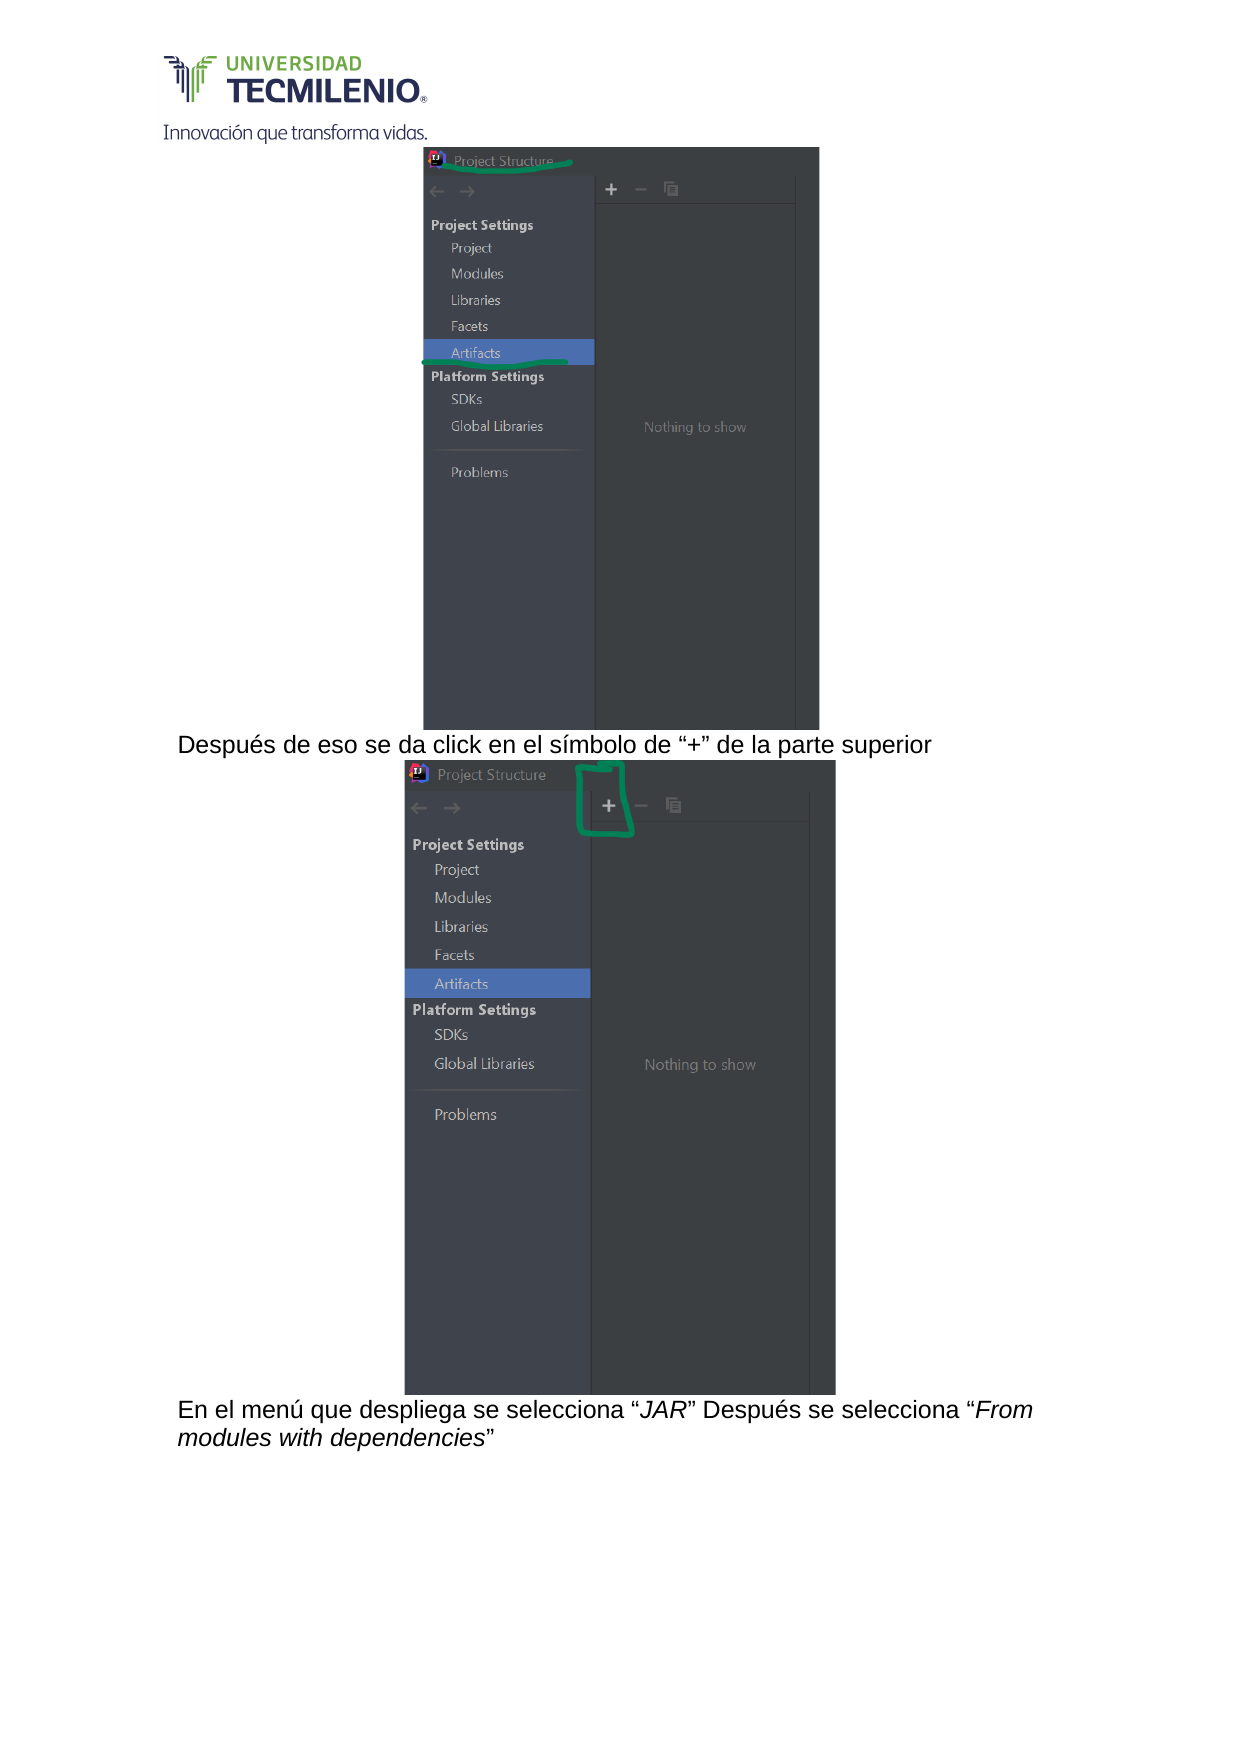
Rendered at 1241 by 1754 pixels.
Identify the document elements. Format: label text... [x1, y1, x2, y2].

picture [404, 758, 836, 1395]
text Después de eso se da click en el símbolo de “+” de la parte superior [177, 730, 1063, 758]
text En el menú que despliega se selecciona “JAR” Después se selecciona “From modules with dependencies” [177, 1394, 1063, 1452]
picture [156, 53, 820, 730]
